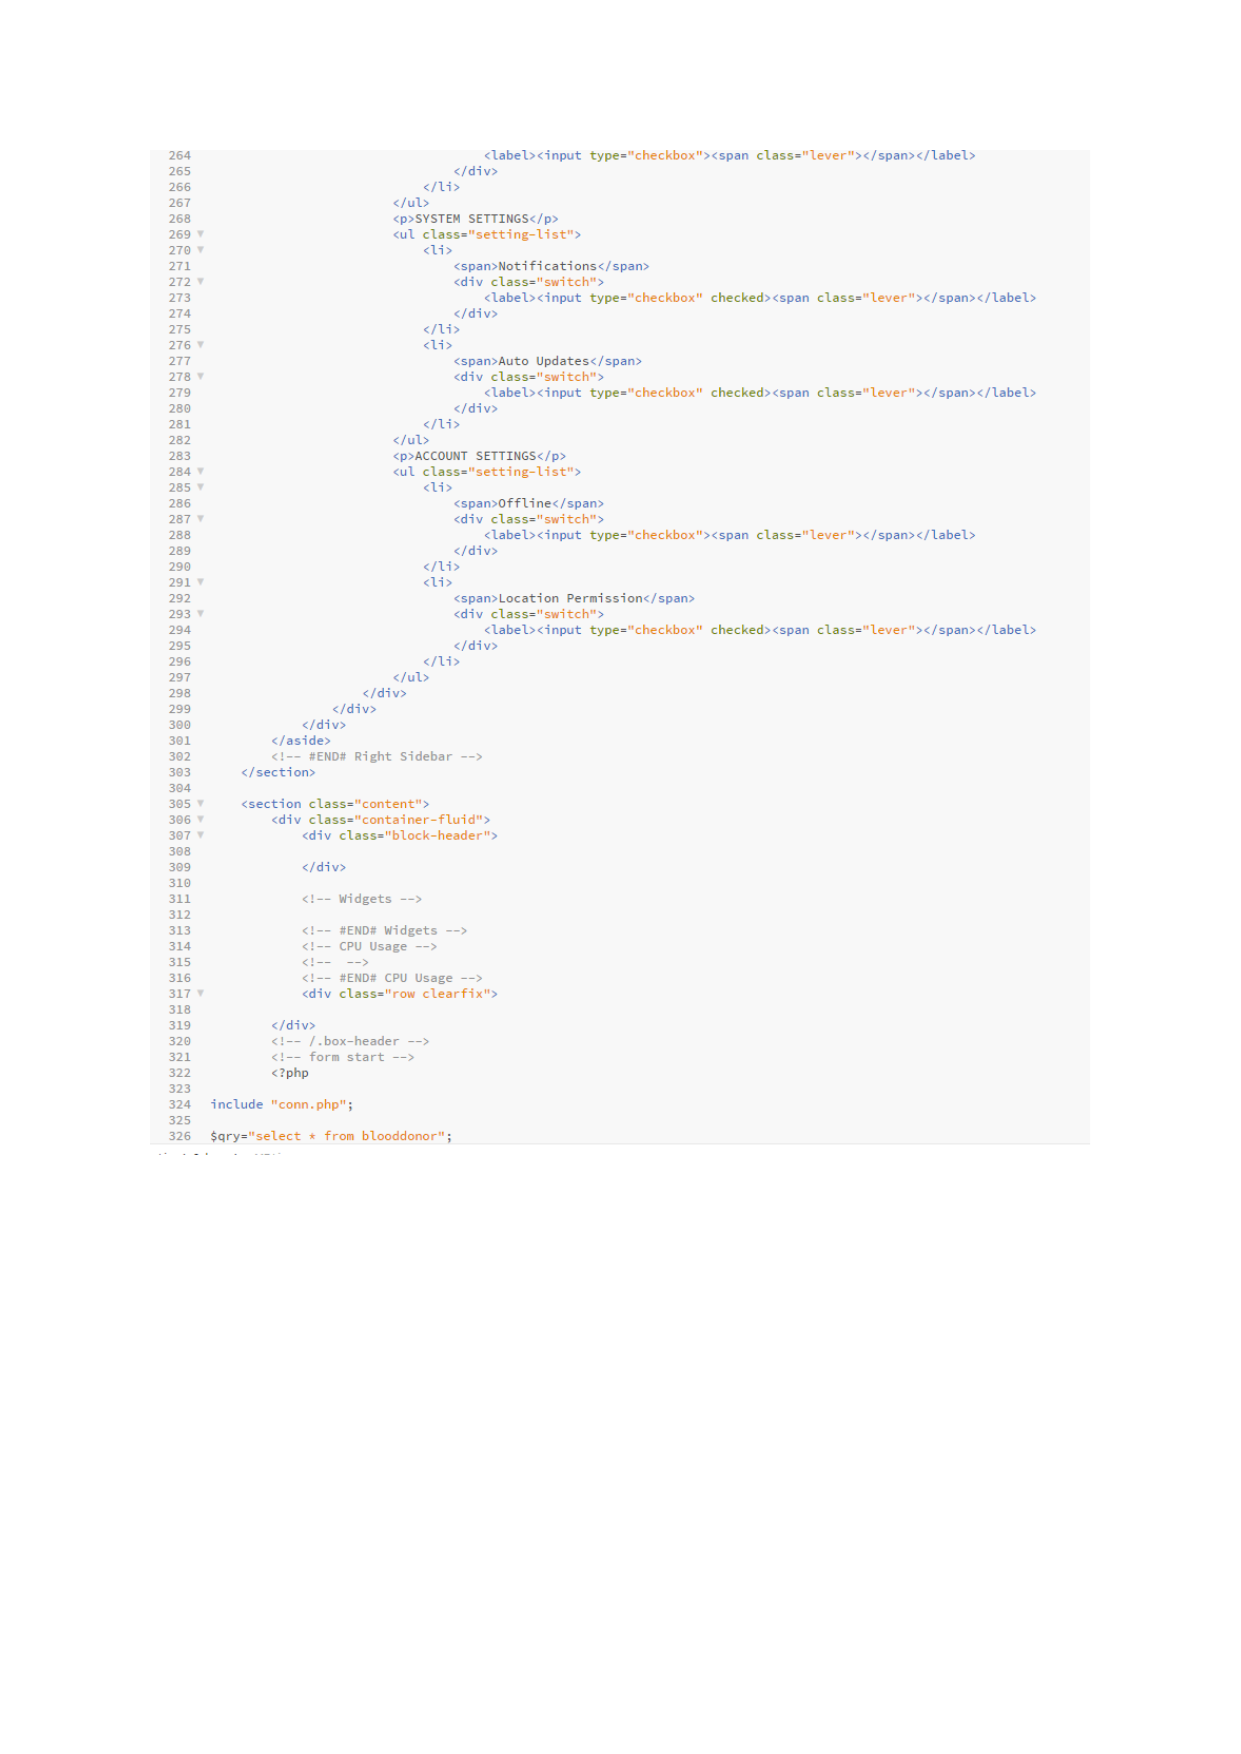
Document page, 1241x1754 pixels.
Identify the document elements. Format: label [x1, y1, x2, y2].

picture [150, 150, 1091, 1155]
